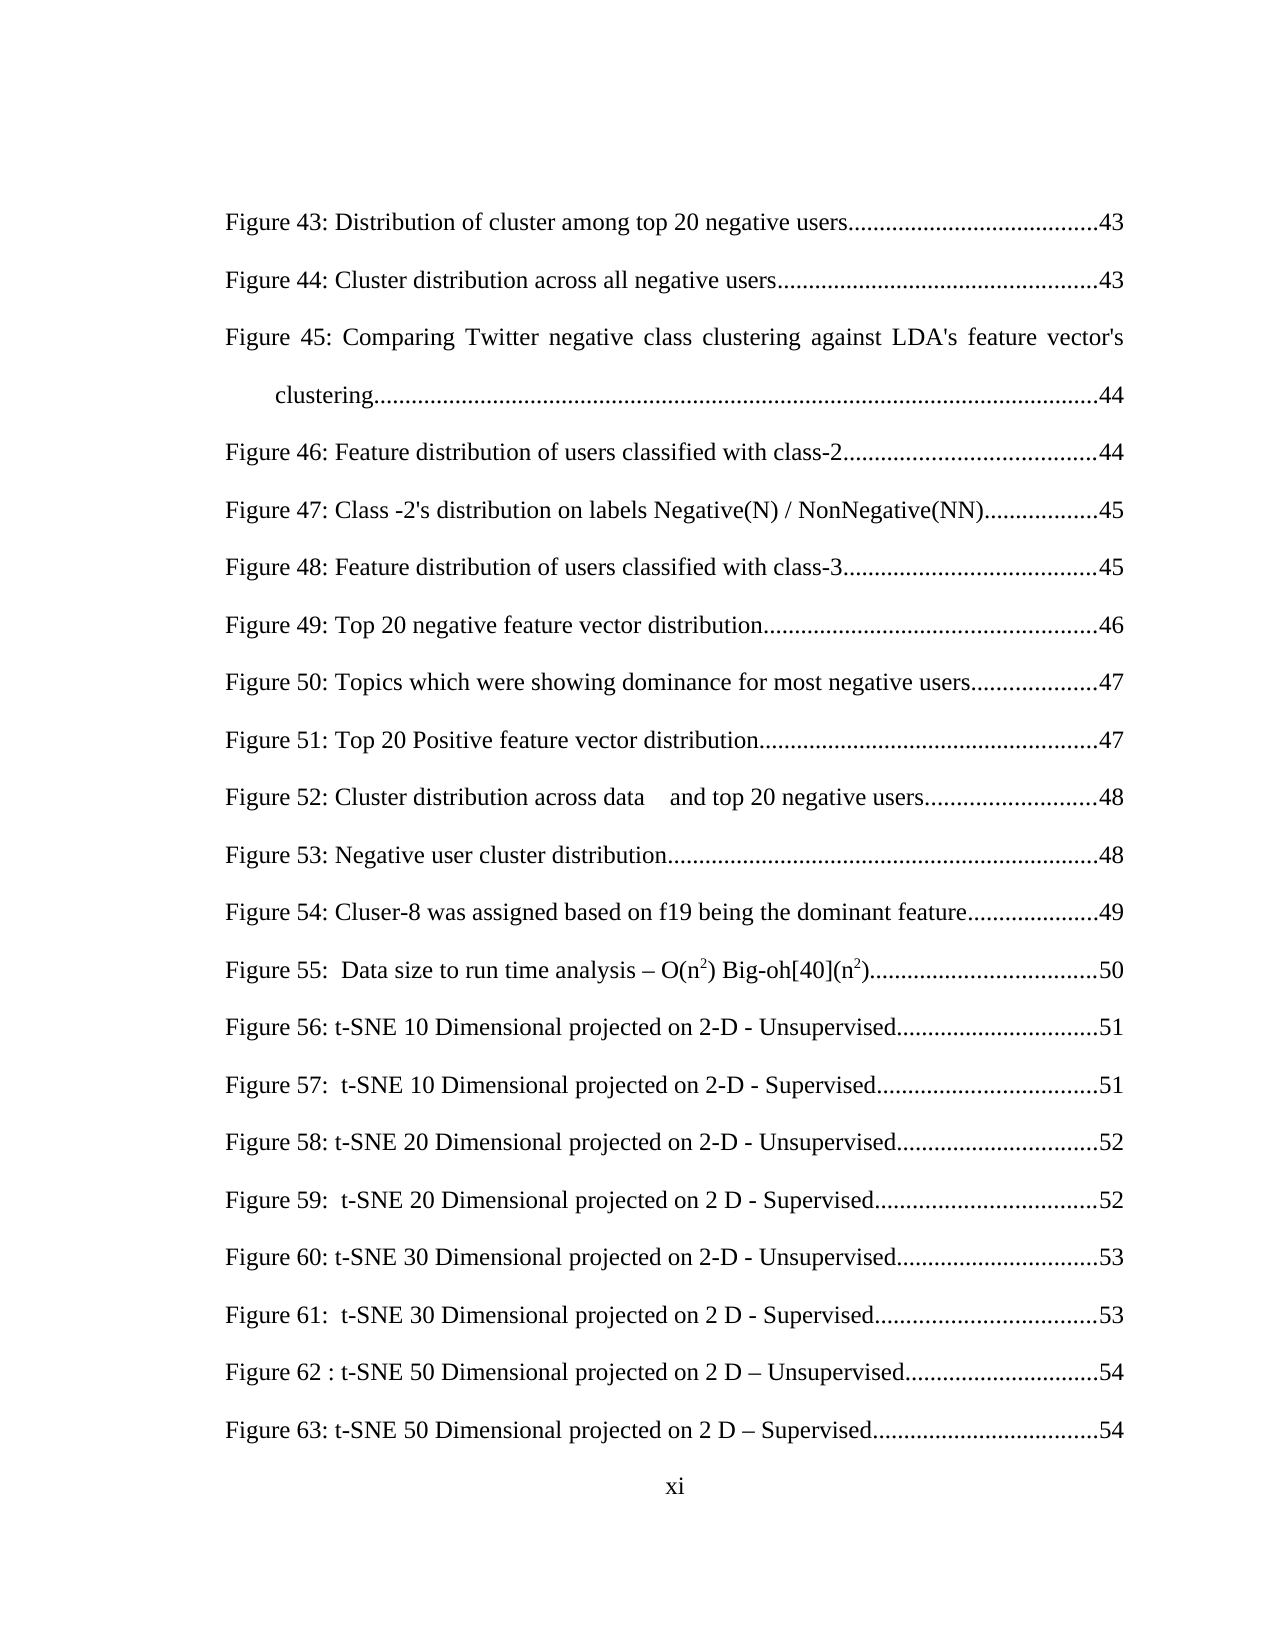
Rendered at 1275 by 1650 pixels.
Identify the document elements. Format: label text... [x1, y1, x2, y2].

text Figure 49: Top 20 negative feature vector distribution 46 [225, 610, 1125, 639]
text Figure 50: Topics which were showing dominance for most negative users 47 [225, 667, 1125, 696]
text Figure 48: Feature distribution of users classified with class-3 45 [225, 552, 1125, 581]
text Figure 63: t-SNE 50 Dimensional projected on 2 D – Supervised 54 [225, 1415, 1125, 1444]
text Figure 52: Cluster distribution across data and top 20 negative users 48 [225, 782, 1125, 811]
text Figure 57: t-SNE 10 Dimensional projected on 2-D - Supervised 51 [225, 1070, 1125, 1099]
text Figure 51: Top 20 Positive feature vector distribution 47 [225, 725, 1125, 754]
text Figure 56: t-SNE 10 Dimensional projected on 2-D - Unsupervised 51 [225, 1012, 1125, 1041]
text Figure 58: t-SNE 20 Dimensional projected on 2-D - Unsupervised 52 [225, 1127, 1125, 1156]
text Figure 53: Negative user cluster distribution 48 [225, 840, 1125, 869]
text Figure 43: Distribution of cluster among top 20 negative users 43 [225, 207, 1125, 236]
text Figure 45: Comparing Twitter negative class clustering against LDA's feature vector's clustering 44 [225, 322, 1125, 409]
text Figure 46: Feature distribution of users classified with class-2 44 [225, 437, 1125, 466]
text Figure 62 : t-SNE 50 Dimensional projected on 2 D – Unsupervised 54 [225, 1357, 1125, 1386]
text Figure 61: t-SNE 30 Dimensional projected on 2 D - Supervised 53 [225, 1300, 1125, 1329]
text Figure 60: t-SNE 30 Dimensional projected on 2-D - Unsupervised 53 [225, 1242, 1125, 1271]
text Figure 47: Class -2's distribution on labels Negative(N) / NonNegative(NN) 45 [225, 495, 1125, 524]
text Figure 59: t-SNE 20 Dimensional projected on 2 D - Supervised 52 [225, 1185, 1125, 1214]
text Figure 44: Cluster distribution across all negative users 43 [225, 265, 1125, 294]
text Figure 55: Data size to run time analysis – O(n2) Big-oh[40](n2) 50 [225, 955, 1125, 984]
text Figure 54: Cluser-8 was assigned based on f19 being the dominant feature 49 [225, 897, 1125, 926]
